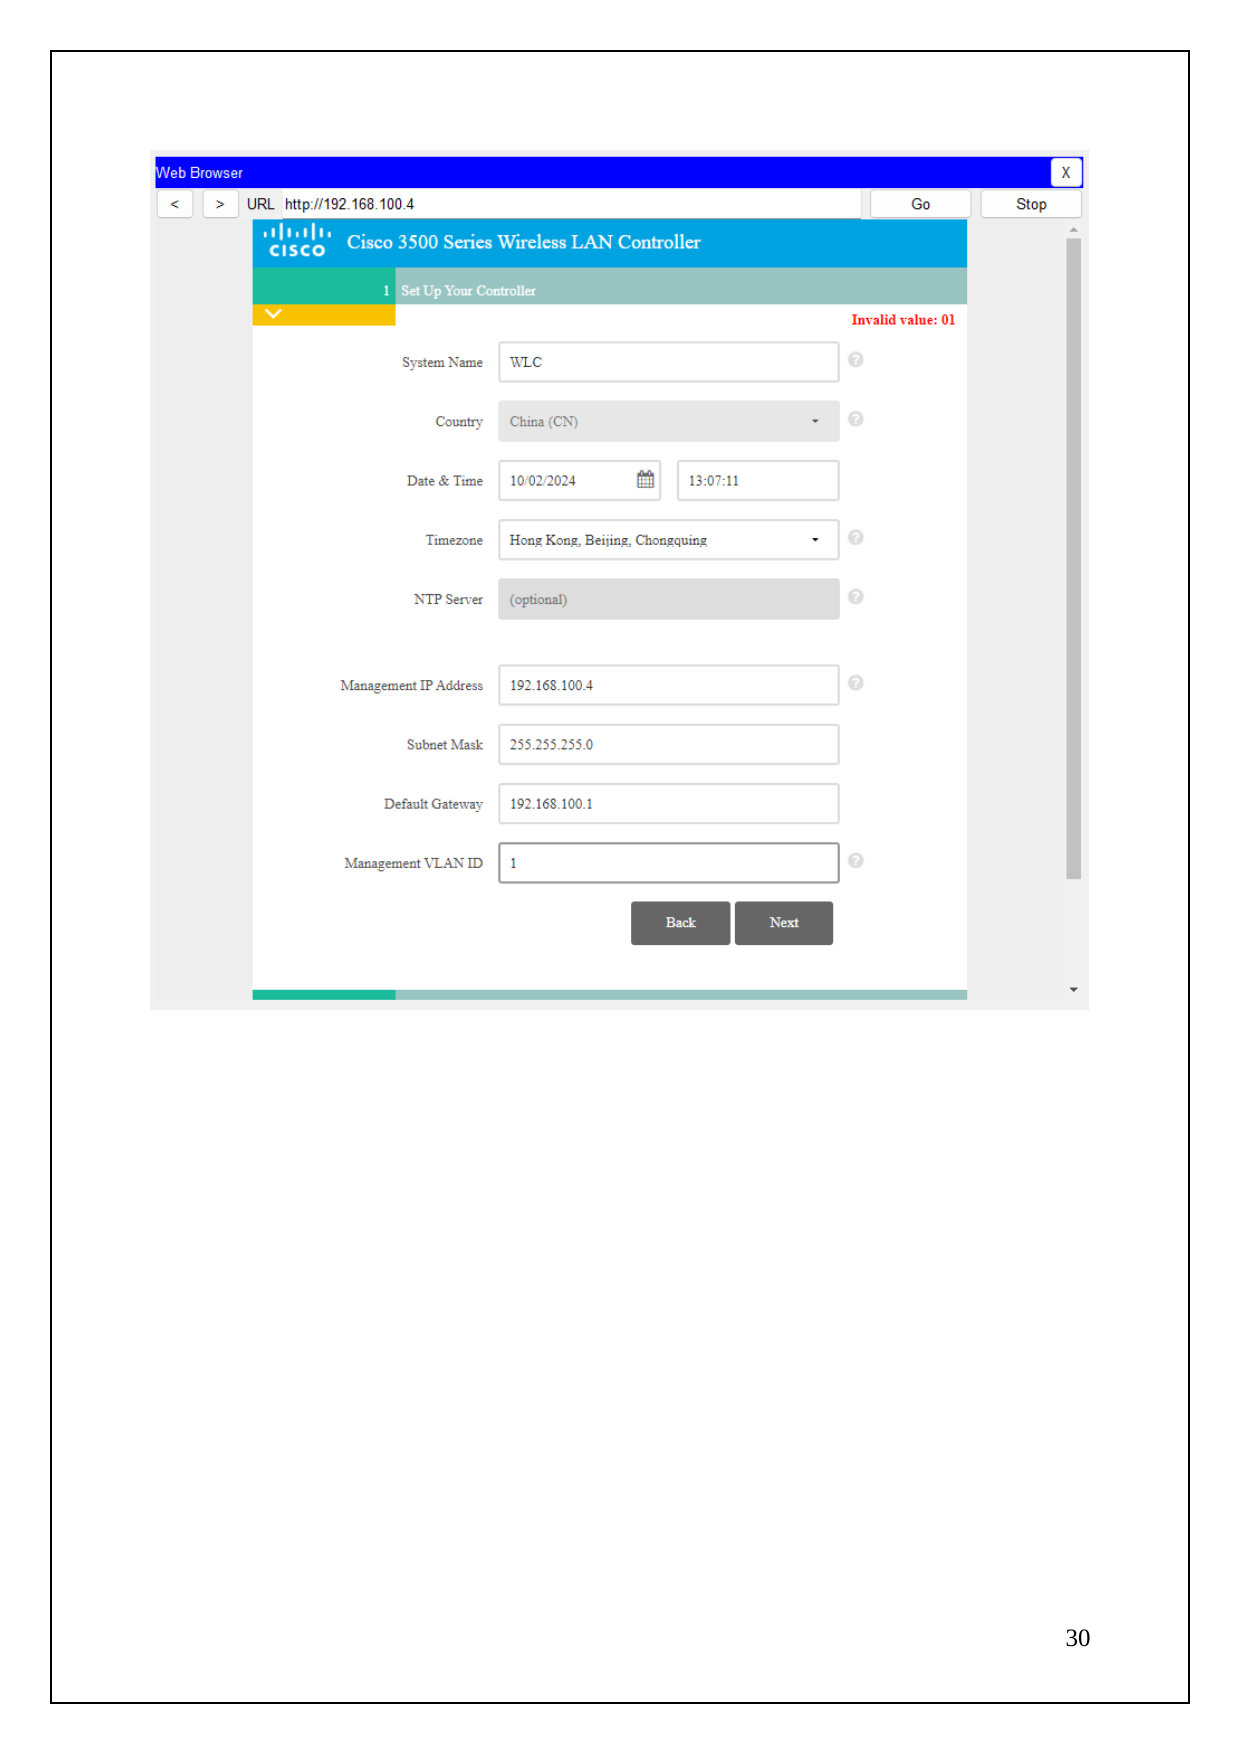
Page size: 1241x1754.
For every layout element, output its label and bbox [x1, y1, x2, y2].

picture [150, 150, 1089, 1010]
